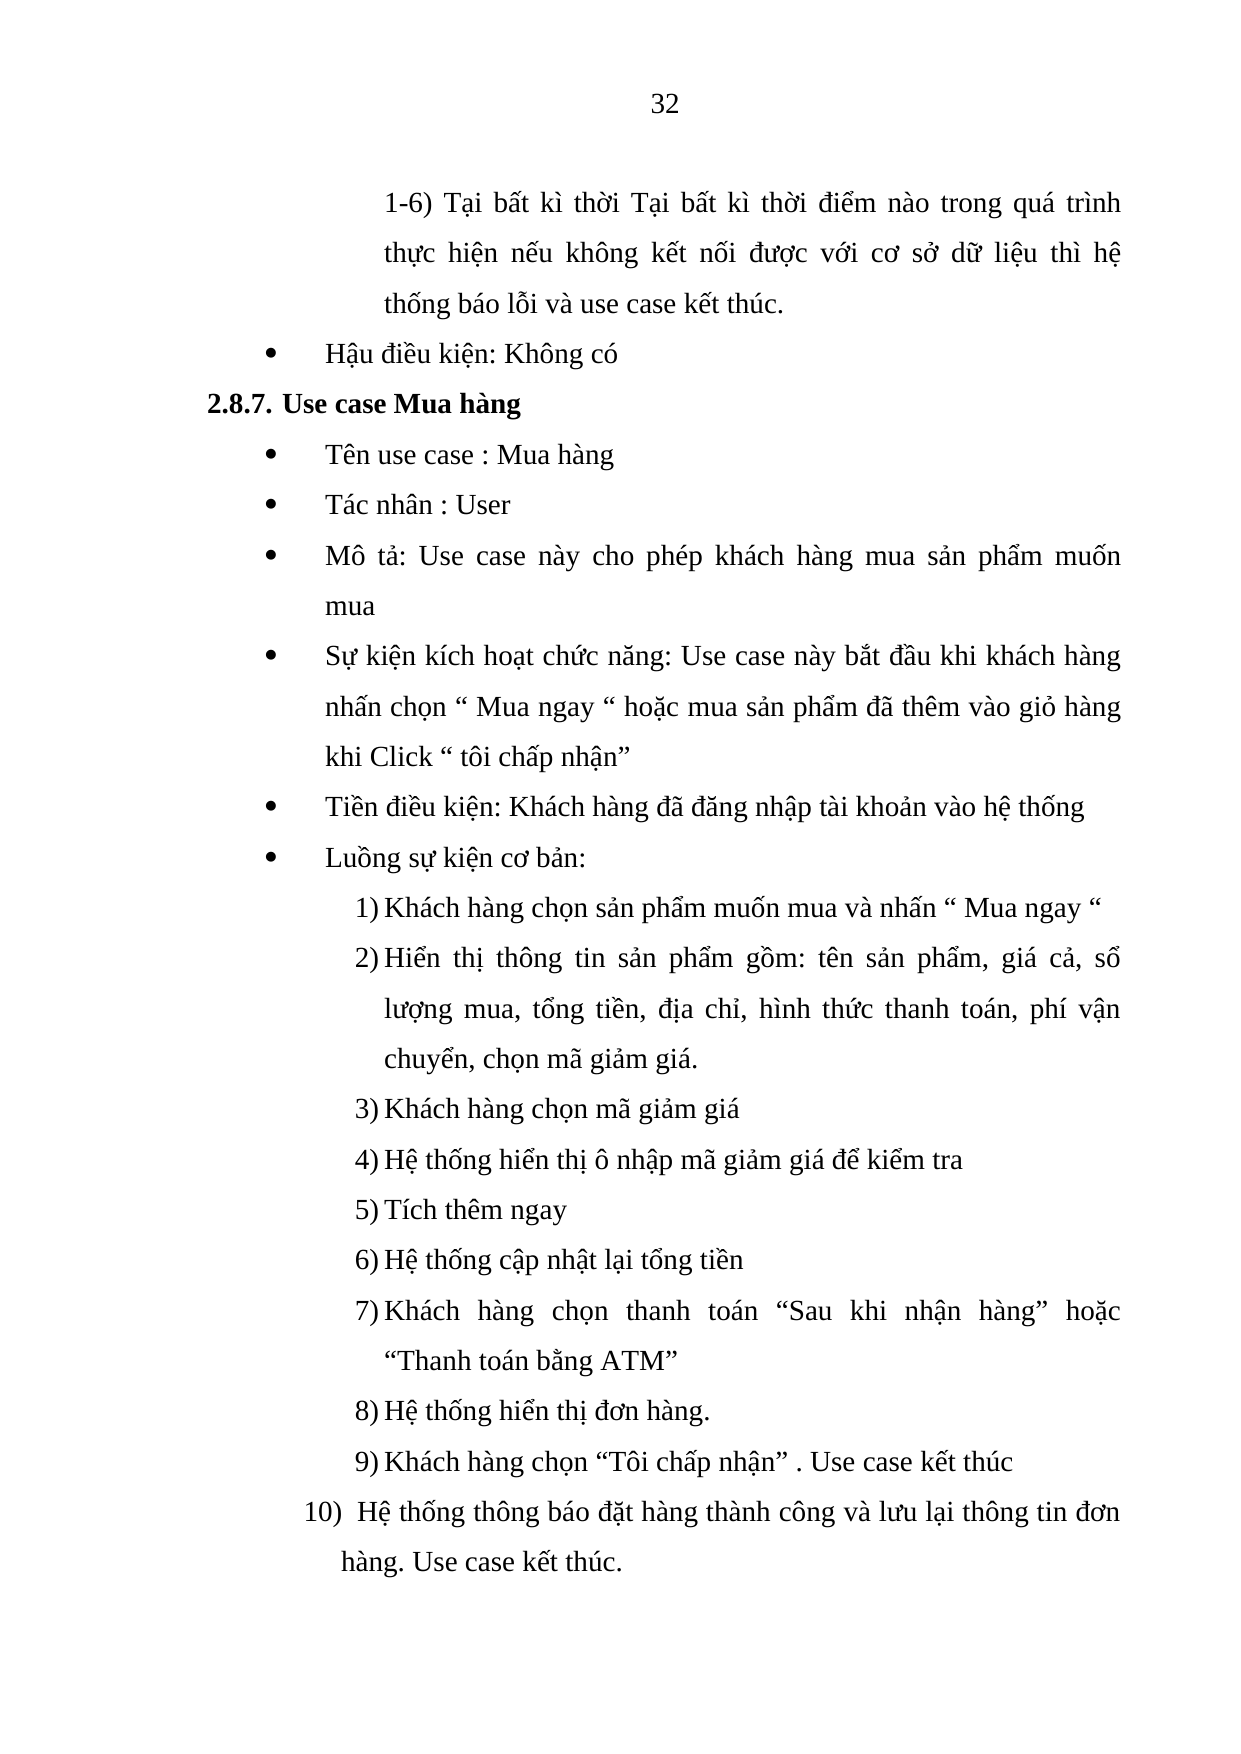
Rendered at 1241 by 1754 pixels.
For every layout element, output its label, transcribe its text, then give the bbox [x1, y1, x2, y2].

list Khách hàng chọn “Tôi chấp nhận” . Use case kết thúc [354, 1444, 1122, 1477]
list Hệ thống cập nhật lại tổng tiền [354, 1242, 1122, 1276]
list Hệ thống hiển thị đơn hàng. [354, 1393, 1122, 1427]
list Hiển thị thông tin sản phẩm gồm: tên sản phẩm, giá cả, sổ lượng mua, tổng tiền, địa chỉ, hình thức thanh toán, phí vận chuyển, chọn mã giảm giá. [354, 941, 1122, 1075]
list Khách hàng chọn thanh toán “Sau khi nhận hàng” hoặc “Thanh toán bằng ATM” [354, 1293, 1122, 1377]
list Tác nhân : User [266, 487, 1122, 521]
list Tiền điều kiện: Khách hàng đã đăng nhập tài khoản vào hệ thống [266, 789, 1122, 823]
list Hệ thống hiển thị ô nhập mã giảm giá để kiểm tra [354, 1142, 1122, 1175]
list Mô tả: Use case này cho phép khách hàng mua sản phẩm muốn mua [266, 538, 1122, 622]
list Tên use case : Mua hàng [266, 437, 1122, 471]
list Hậu điều kiện: Không có [266, 336, 1122, 370]
list Hệ thống thông báo đặt hàng thành công và lưu lại thông tin đơn hàng. Use case kết thúc. [303, 1494, 1122, 1578]
list Khách hàng chọn mã giảm giá [354, 1092, 1122, 1125]
list Tích thêm ngay [354, 1192, 1122, 1226]
list Luồng sự kiện cơ bản: [266, 840, 1122, 873]
list Use case Mua hàng [207, 387, 1122, 420]
list Sự kiện kích hoạt chức năng: Use case này bắt đầu khi khách hàng nhấn chọn “ Mua ngay “ hoặc mua sản phẩm đã thêm vào giỏ hàng khi Click “ tôi chấp nhận” [266, 638, 1122, 773]
list 1-6) Tại bất kì thời Tại bất kì thời điểm nào trong quá trình thực hiện nếu không kết nối được với cơ sở dữ liệu thì hệ thống báo lỗi và use case kết thúc. [354, 185, 1122, 319]
list Khách hàng chọn sản phẩm muốn mua và nhấn “ Mua ngay “ [354, 890, 1122, 924]
